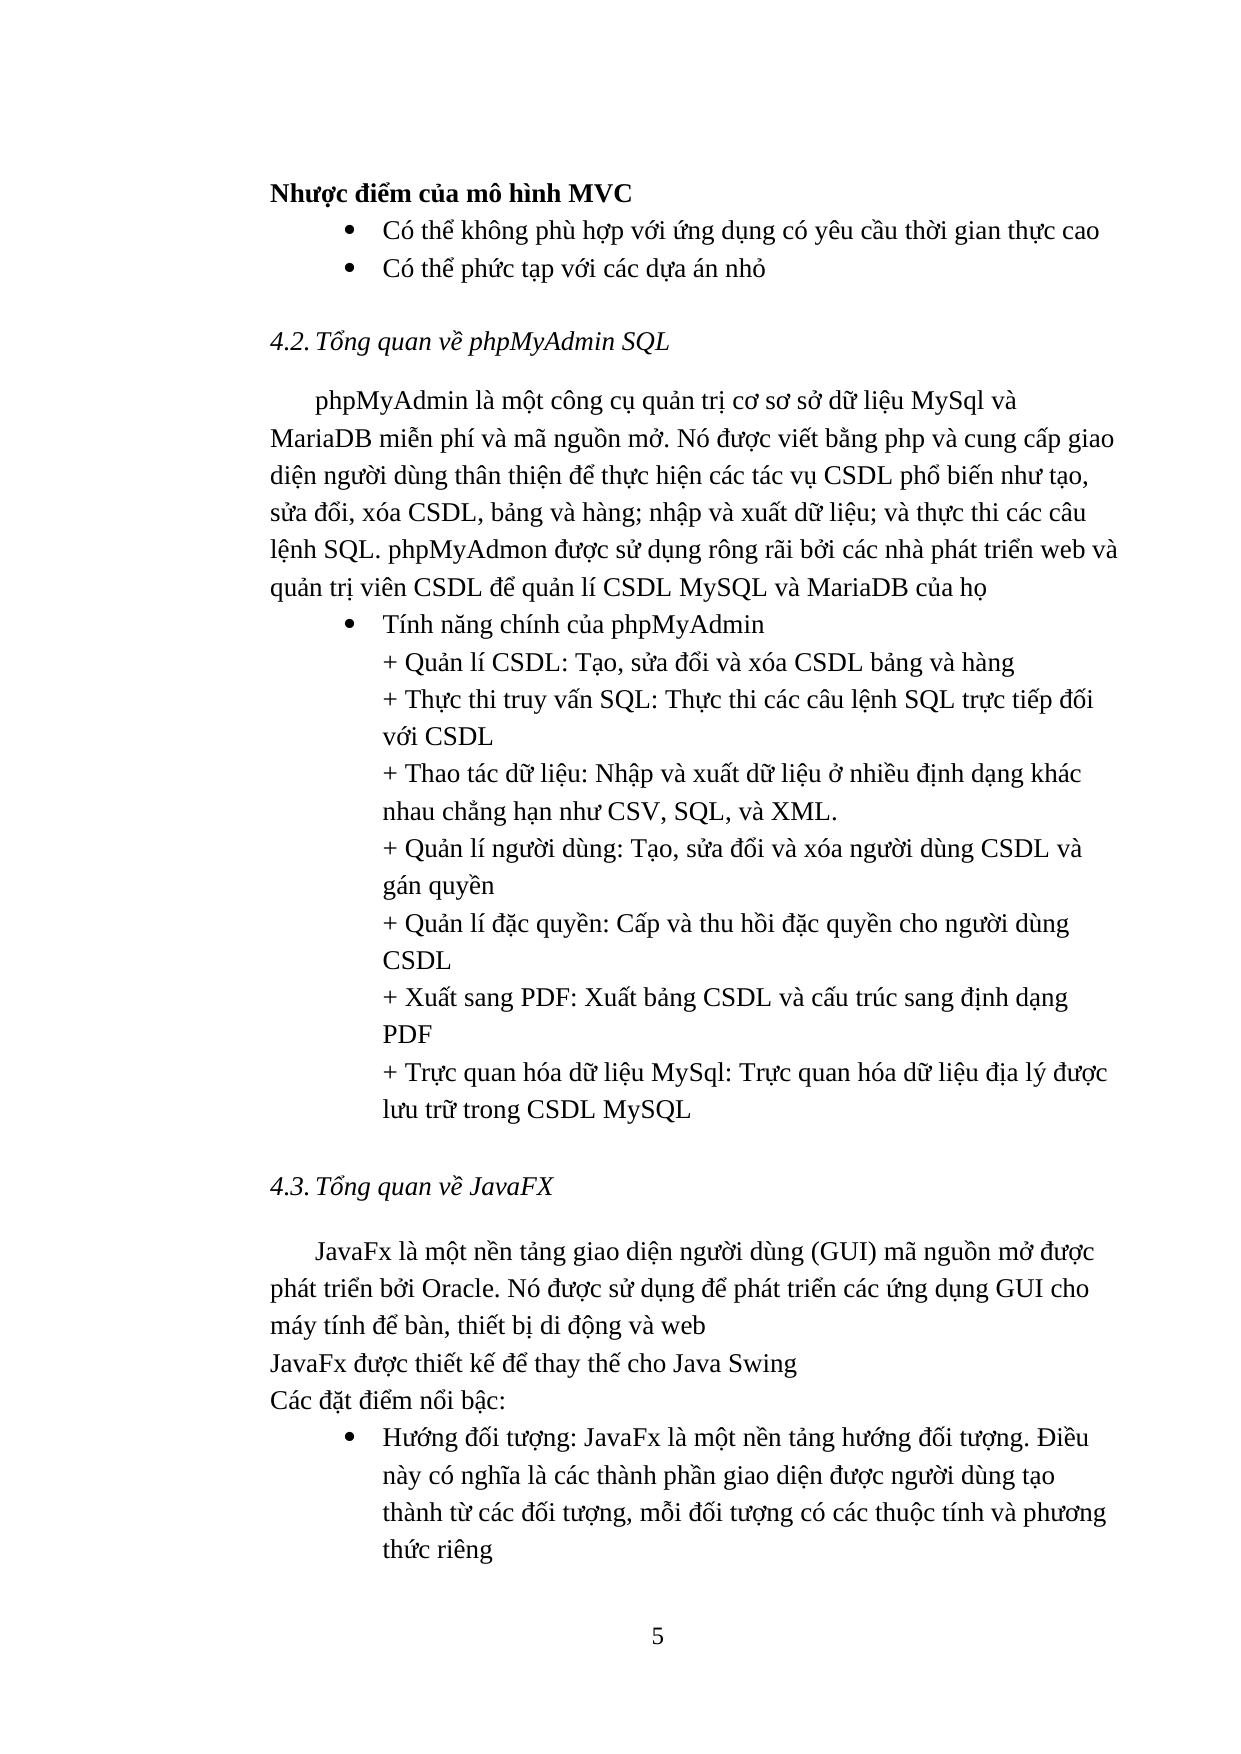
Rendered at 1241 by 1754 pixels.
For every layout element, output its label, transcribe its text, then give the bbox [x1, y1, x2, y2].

text Các đặt điểm nổi bậc: [270, 1384, 1120, 1415]
text Nhược điểm của mô hình MVC [270, 177, 1120, 208]
list + Quản lí đặc quyền: Cấp và thu hồi đặc quyền cho người dùng CSDL [382, 907, 1120, 975]
list Có thể không phù hợp với ứng dụng có yêu cầu thời gian thực cao [345, 214, 1120, 246]
list Tính năng chính của phpMyAdmin [345, 608, 1120, 639]
list + Thao tác dữ liệu: Nhập và xuất dữ liệu ở nhiều định dạng khác nhau chẳng hạn như CSV, SQL, và XML. [382, 758, 1120, 826]
list + Trực quan hóa dữ liệu MySql: Trực quan hóa dữ liệu địa lý được lưu trữ trong CSDL MySQL [382, 1056, 1120, 1124]
list + Quản lí người dùng: Tạo, sửa đổi và xóa người dùng CSDL và gán quyền [382, 832, 1120, 901]
subtitle Tổng quan về phpMyAdmin SQL [270, 324, 1120, 356]
list + Thực thi truy vấn SQL: Thực thi các câu lệnh SQL trực tiếp đối với CSDL [382, 683, 1120, 751]
list + Xuất sang PDF: Xuất bảng CSDL và cấu trúc sang định dạng PDF [382, 981, 1120, 1050]
text phpMyAdmin là một công cụ quản trị cơ sơ sở dữ liệu MySql và MariaDB miễn phí và mã nguồn mở. Nó được viết bằng php và cung cấp giao diện người dùng thân thiện để thực hiện các tác vụ CSDL phổ biến như tạo, sửa đổi, xóa CSDL, bảng và hàng; nhập và xuất dữ liệu; và thực thi các câu lệnh SQL. phpMyAdmon được sử dụng rông rãi bởi các nhà phát triển web và quản trị viên CSDL để quản lí CSDL MySQL và MariaDB của họ [270, 384, 1120, 602]
subtitle Tổng quan về JavaFX [270, 1170, 1120, 1202]
text JavaFx là một nền tảng giao diện người dùng (GUI) mã nguồn mở được phát triển bởi Oracle. Nó được sử dụng để phát triển các ứng dụng GUI cho máy tính để bàn, thiết bị di động và web [270, 1235, 1120, 1341]
text JavaFx được thiết kế để thay thế cho Java Swing [270, 1347, 1120, 1378]
list Hướng đối tượng: JavaFx là một nền tảng hướng đối tượng. Điều này có nghĩa là các thành phần giao diện được người dùng tạo thành từ các đối tượng, mỗi đối tượng có các thuộc tính và phương thức riêng [345, 1421, 1120, 1564]
list Có thể phức tạp với các dựa án nhỏ [345, 252, 1120, 283]
list + Quản lí CSDL: Tạo, sửa đổi và xóa CSDL bảng và hàng [382, 646, 1120, 677]
